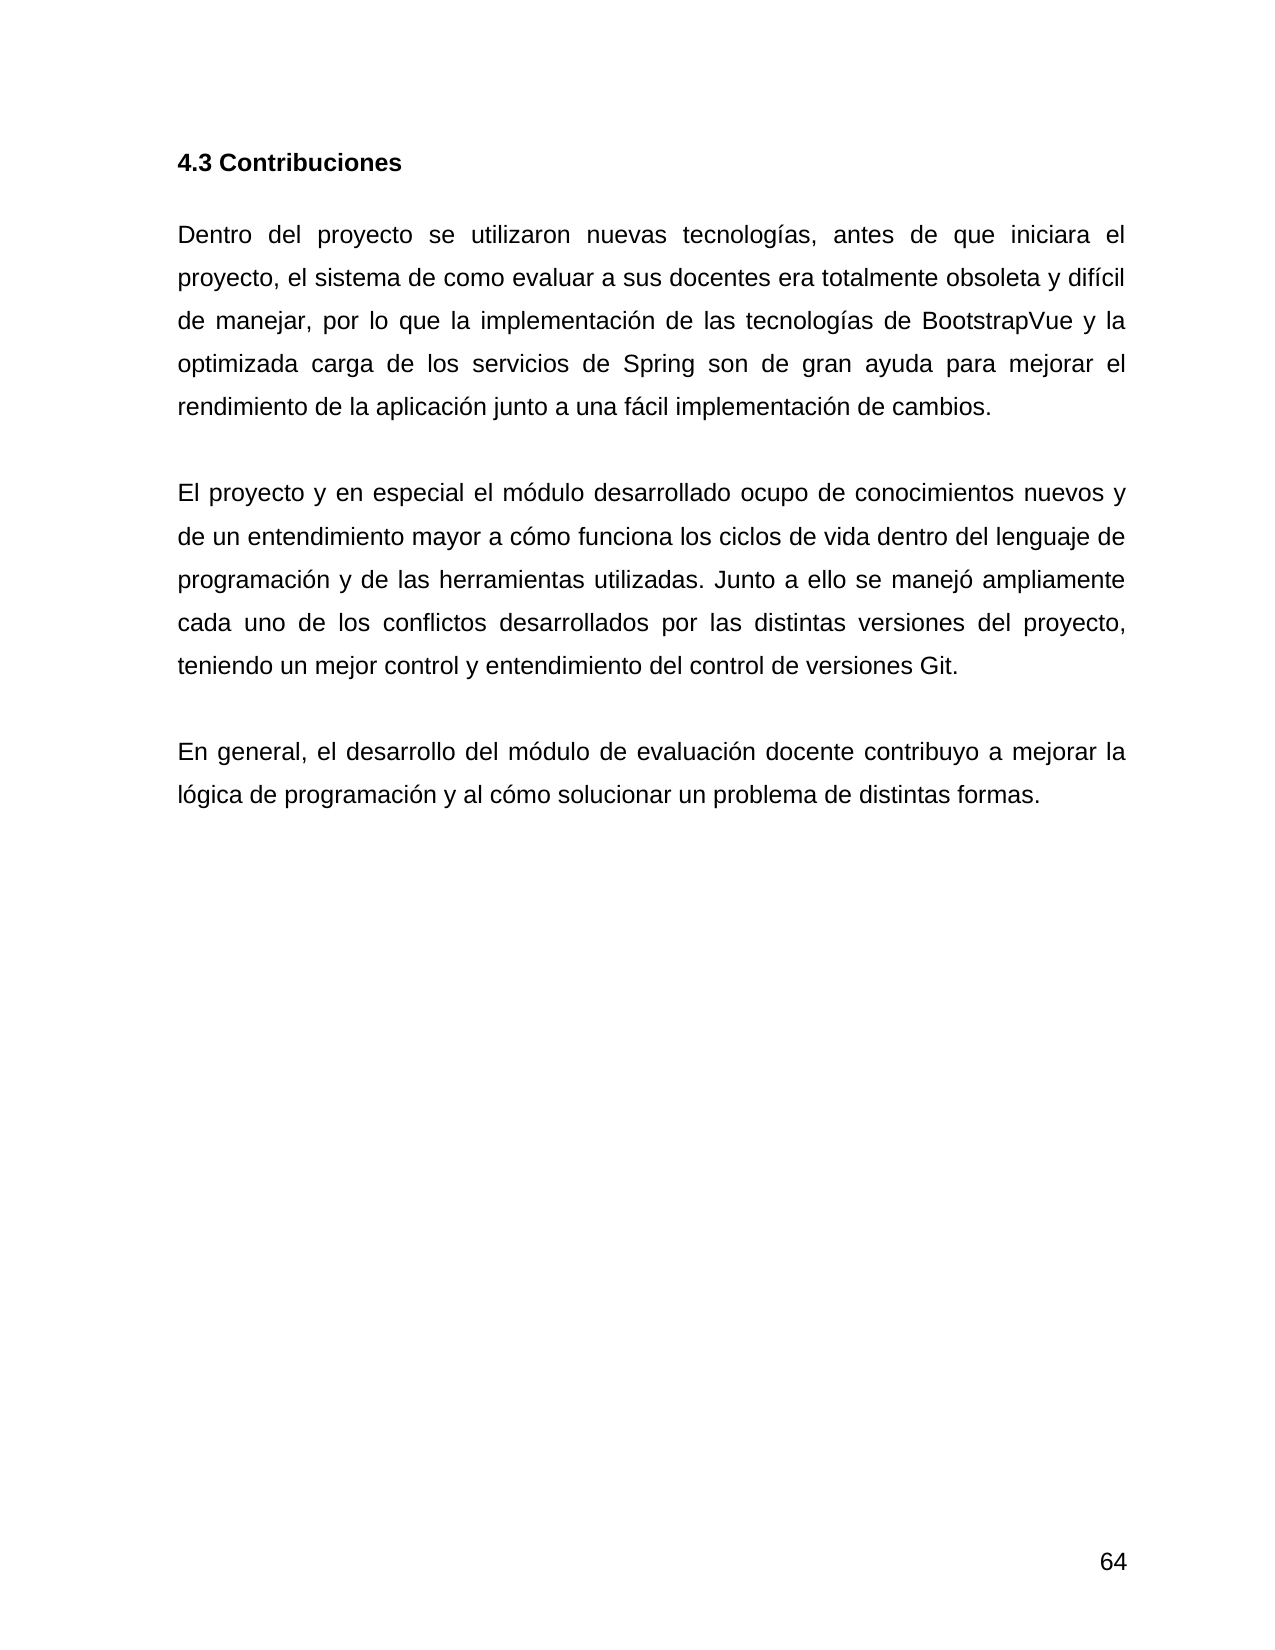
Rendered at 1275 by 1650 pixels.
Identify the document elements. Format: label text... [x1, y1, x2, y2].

text En general, el desarrollo del módulo de evaluación docente contribuyo a mejorar la lógica de programación y al cómo solucionar un problema de distintas formas. [177, 737, 1127, 809]
text El proyecto y en especial el módulo desarrollado ocupo de conocimientos nuevos y de un entendimiento mayor a cómo funciona los ciclos de vida dentro del lenguaje de programación y de las herramientas utilizadas. Junto a ello se manejó ampliamente cada uno de los conflictos desarrollados por las distintas versiones del proyecto, teniendo un mejor control y entendimiento del control de versiones Git. [177, 478, 1127, 679]
subtitle Contribuciones [177, 148, 1127, 176]
text Dentro del proyecto se utilizaron nuevas tecnologías, antes de que iniciara el proyecto, el sistema de como evaluar a sus docentes era totalmente obsoleta y difícil de manejar, por lo que la implementación de las tecnologías de BootstrapVue y la optimizada carga de los servicios de Spring son de gran ayuda para mejorar el rendimiento de la aplicación junto a una fácil implementación de cambios. [177, 219, 1127, 421]
